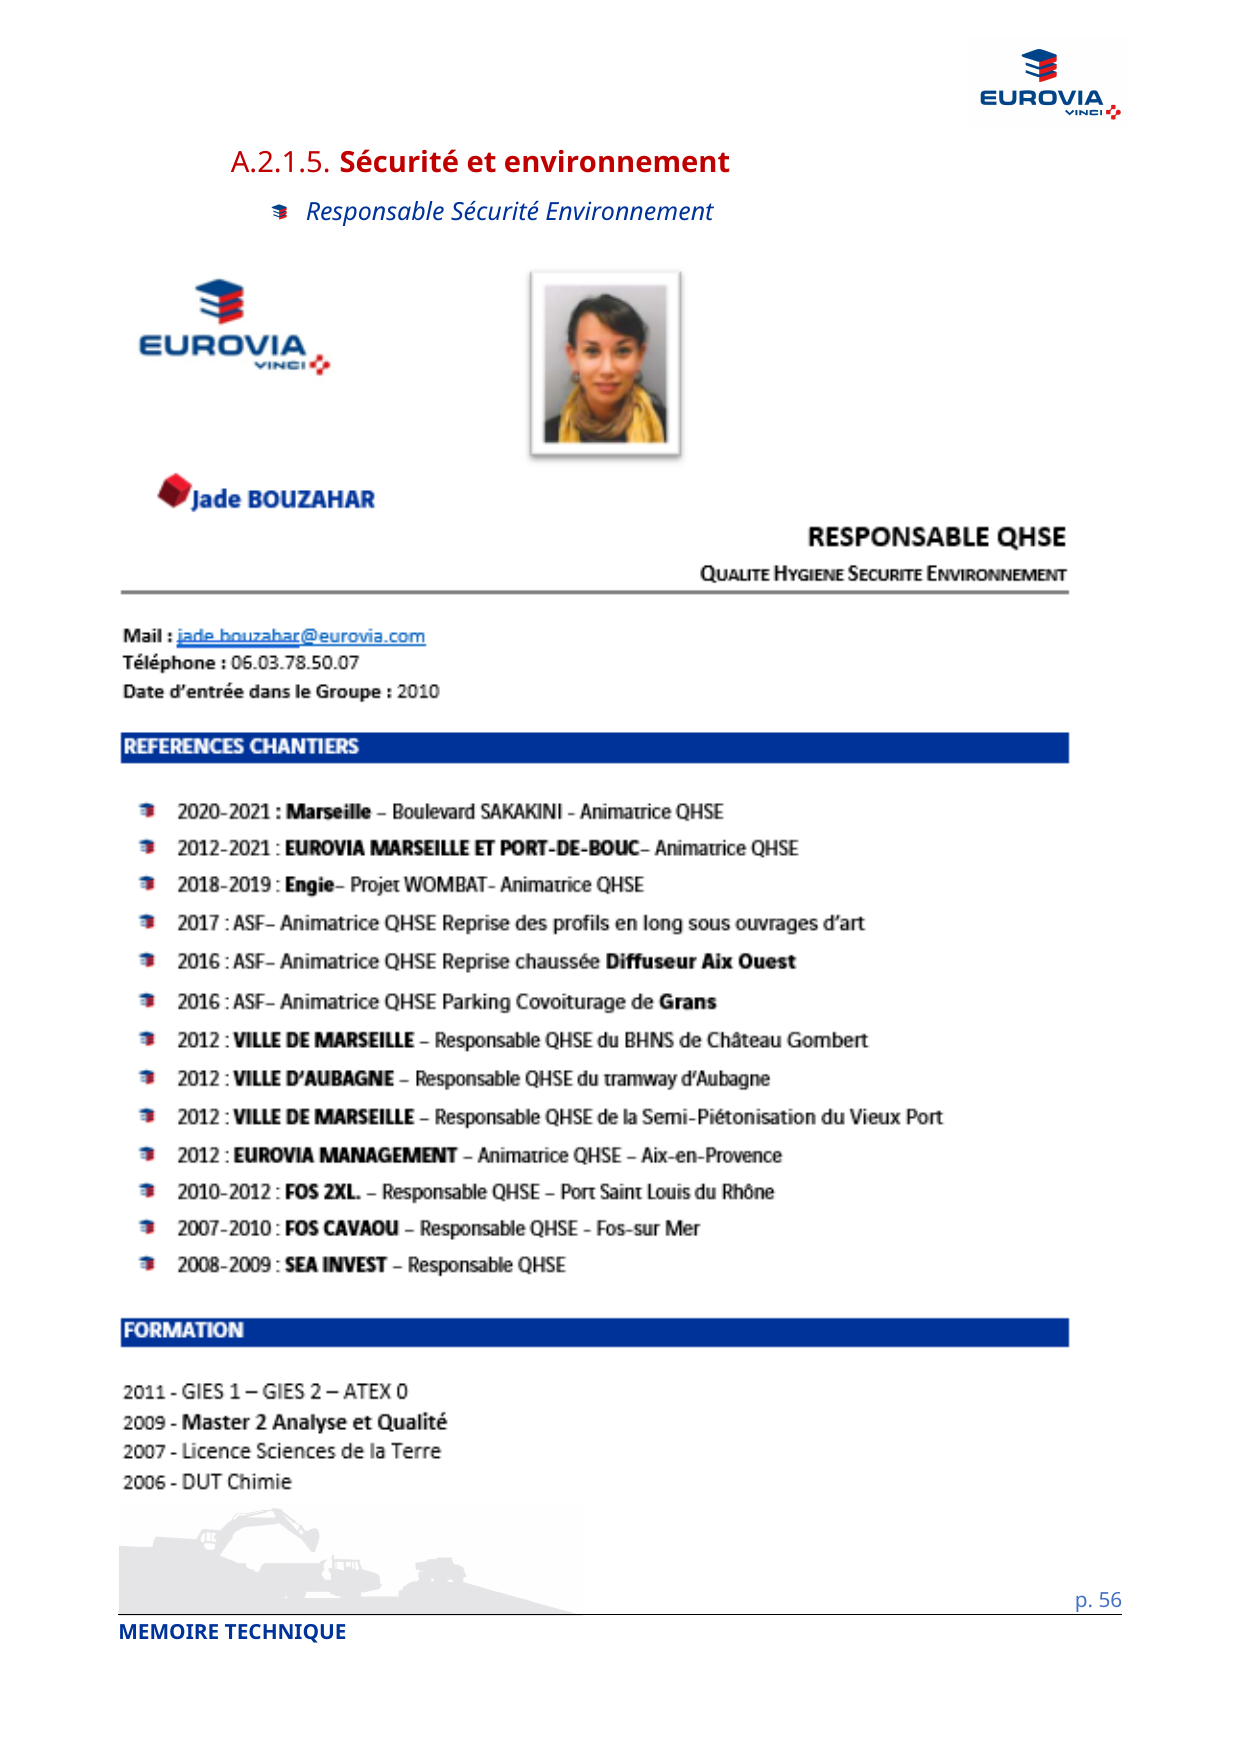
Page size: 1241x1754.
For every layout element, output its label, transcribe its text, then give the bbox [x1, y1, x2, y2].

picture [269, 203, 290, 221]
picture [108, 249, 1104, 1614]
subtitle Sécurité et environnement [231, 141, 1122, 181]
subtitle Responsable Sécurité Environnement [268, 193, 1122, 227]
picture [968, 37, 1128, 127]
